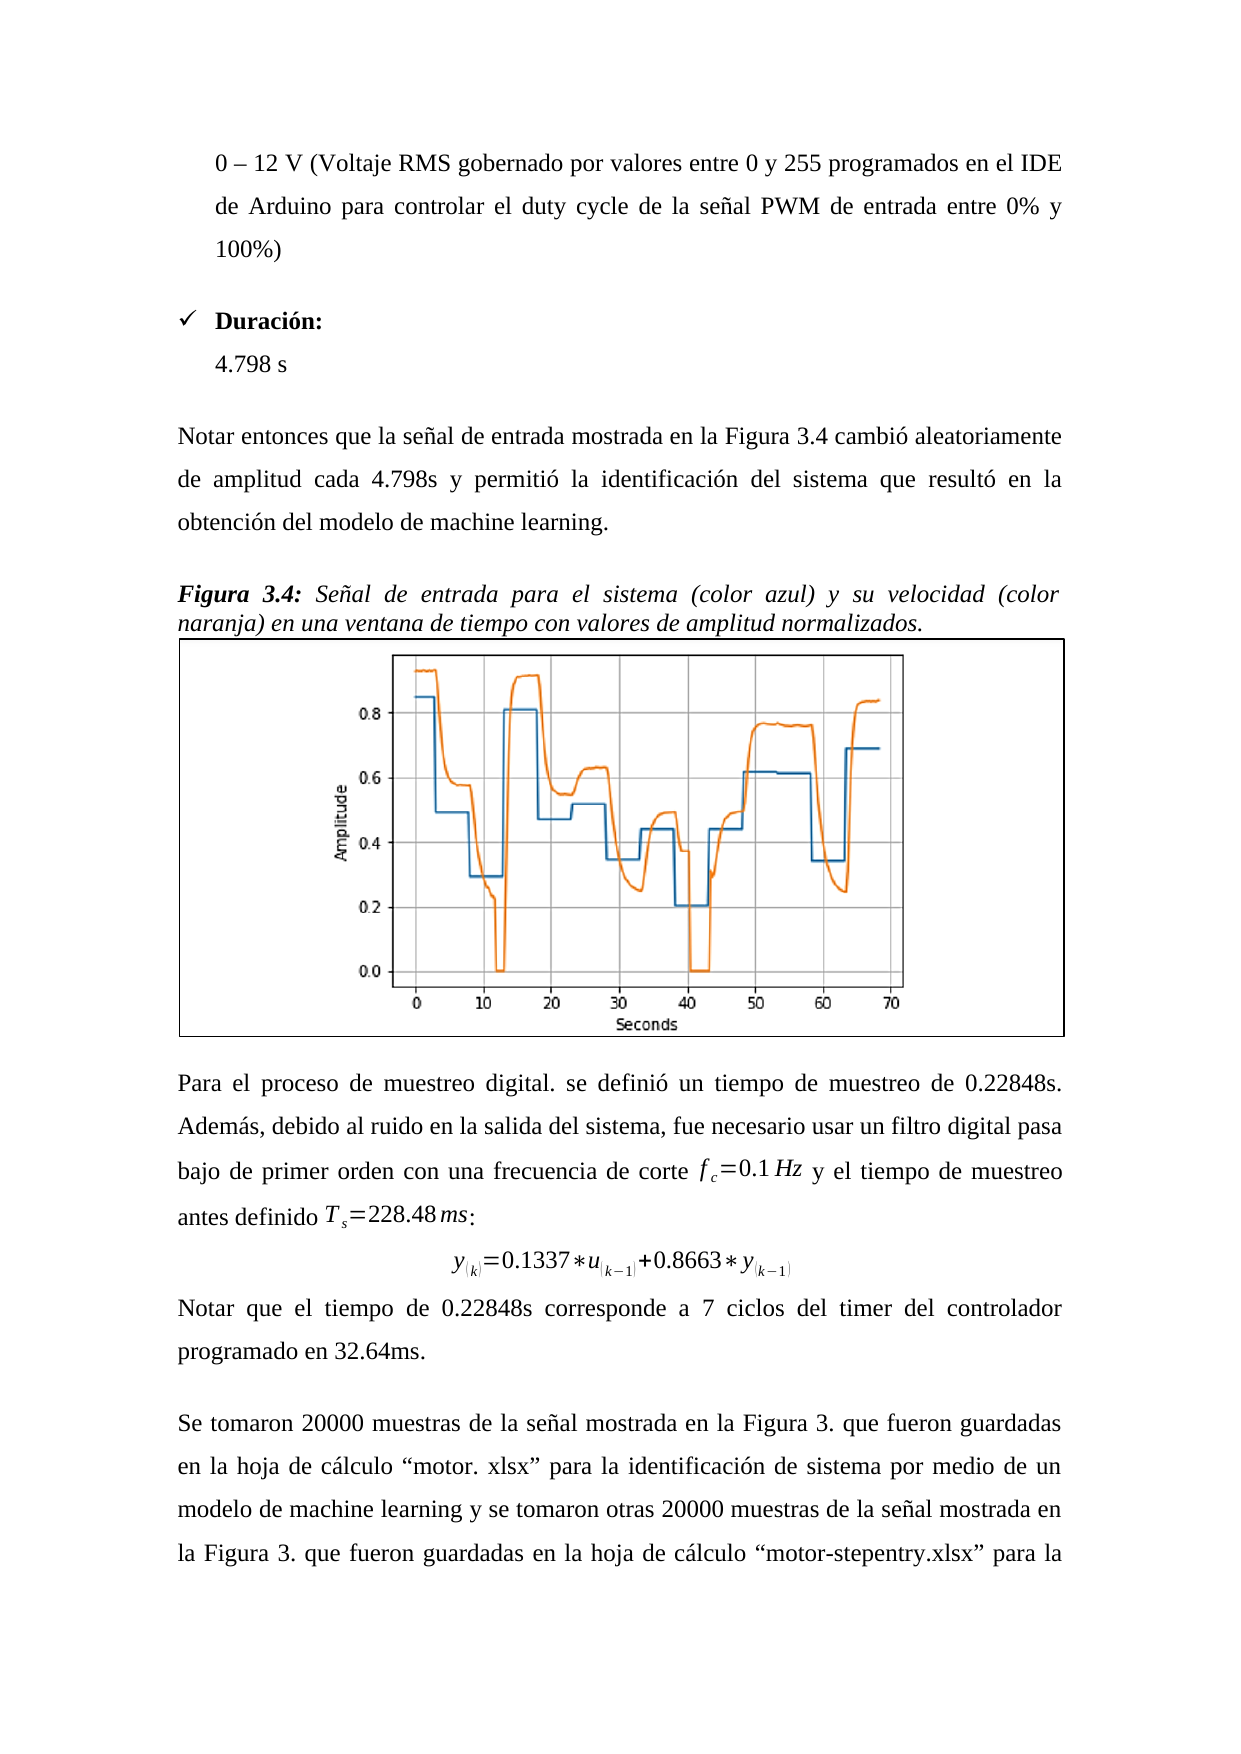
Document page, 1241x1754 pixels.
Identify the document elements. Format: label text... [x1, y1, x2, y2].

list Duración: [177, 306, 1063, 334]
text Notar entonces que la señal de entrada mostrada en la Figura 3.4 cambió aleatoriamente de amplitud cada 4.798s y permitió la identificación del sistema que resultó en la obtención del modelo de machine learning. [177, 421, 1063, 536]
text 0 – 12 V (Voltaje RMS gobernado por valores entre 0 y 255 programados en el IDE de Arduino para controlar el duty cycle de la señal PWM de entrada entre 0% y 100%) [215, 148, 1063, 263]
text Notar que el tiempo de 0.22848s corresponde a 7 ciclos del timer del controlador programado en 32.64ms. [177, 1293, 1063, 1365]
text 4.798 s [215, 349, 1063, 378]
picture [180, 640, 1063, 1036]
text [177, 1408, 1063, 1566]
text Para el proceso de muestreo digital. se definió un tiempo de muestreo de 0.22848s. Además, debido al ruido en la salida del sistema, fue necesario usar un filtro digital pasa bajo de primer orden con una frecuencia de corte y el tiempo de muestreo antes definido : [177, 1068, 1063, 1232]
text Figura 3.4: Señal de entrada para el sistema (color azul) y su velocidad (color naranja) en una ventana de tiempo con valores de amplitud normalizados. [177, 579, 1063, 636]
